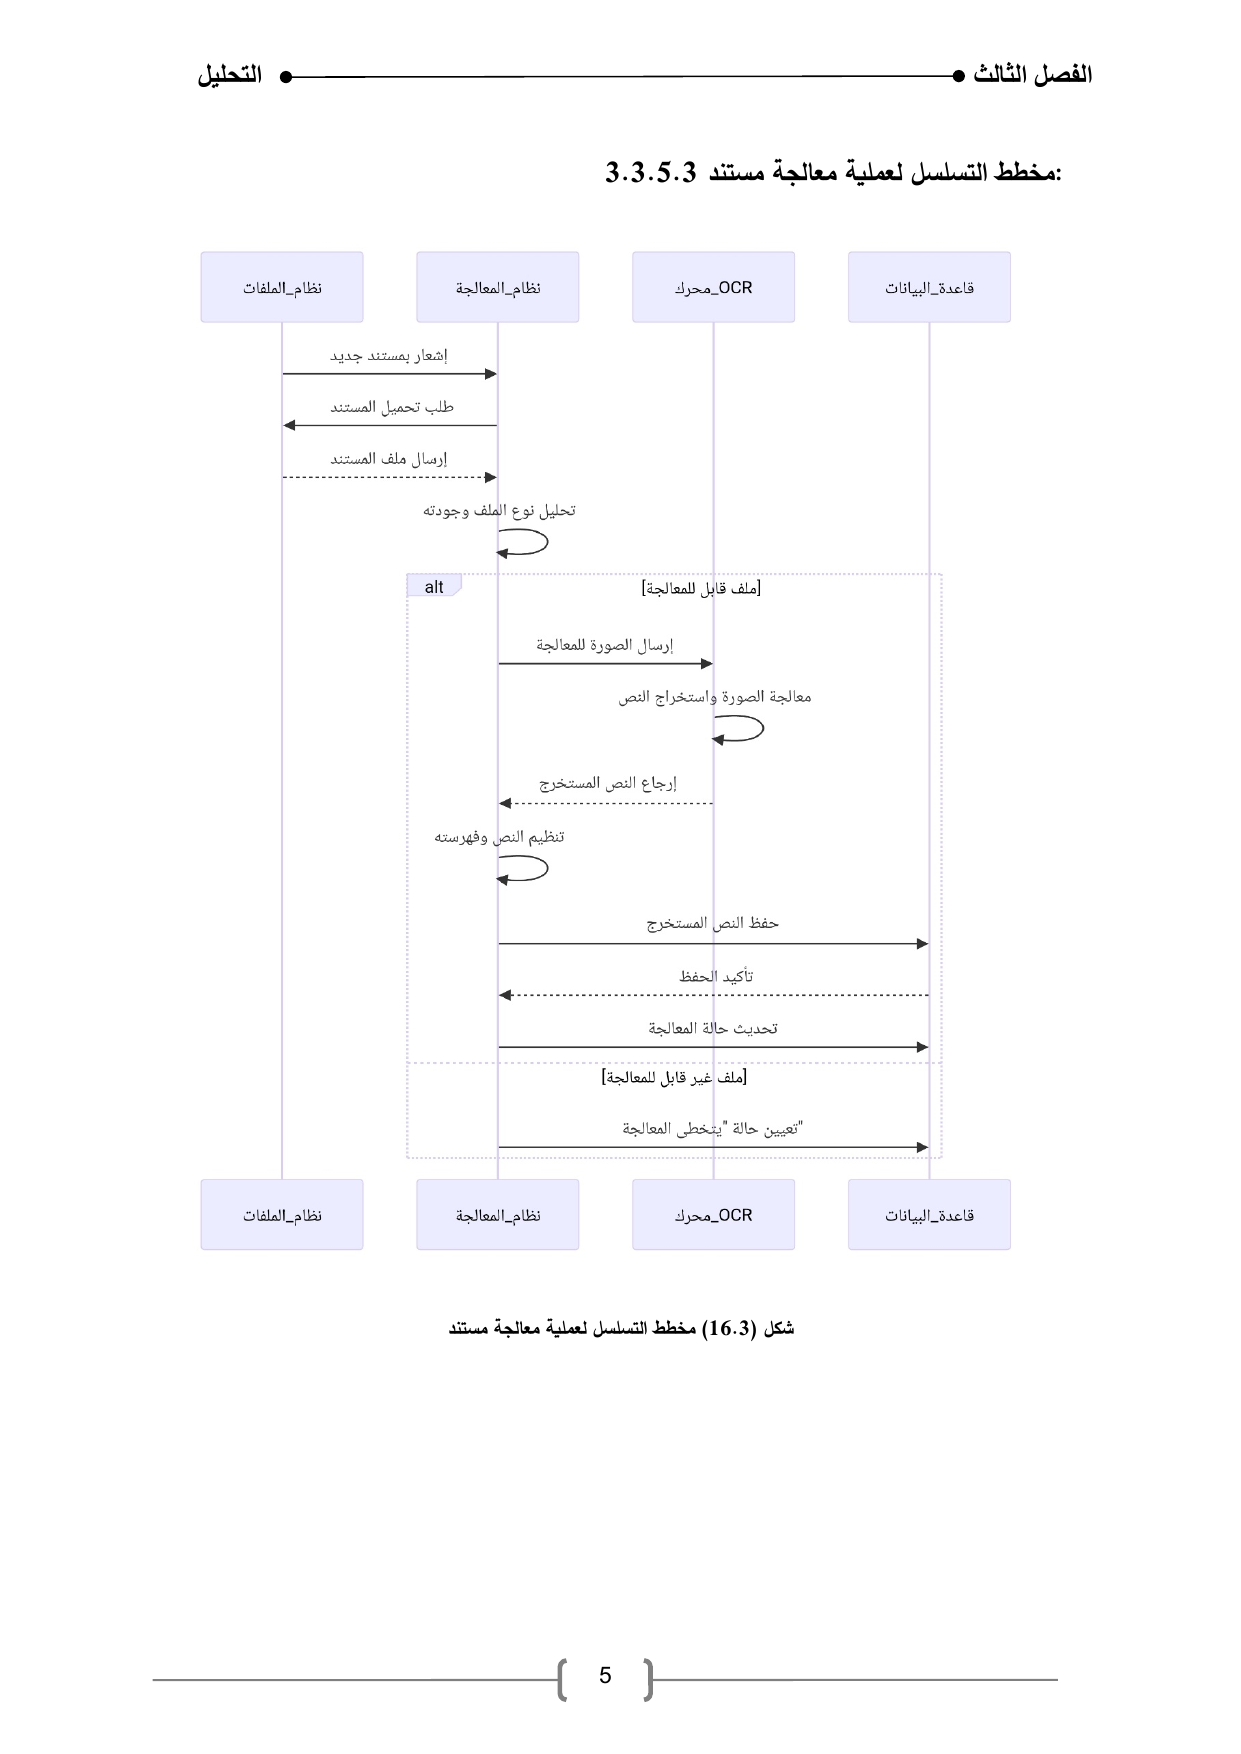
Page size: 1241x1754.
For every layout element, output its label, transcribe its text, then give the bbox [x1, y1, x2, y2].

text 3.3.5.3 مخطط التسلسل لعملية معالجة مستند: [148, 148, 1063, 196]
picture [147, 241, 1064, 1261]
